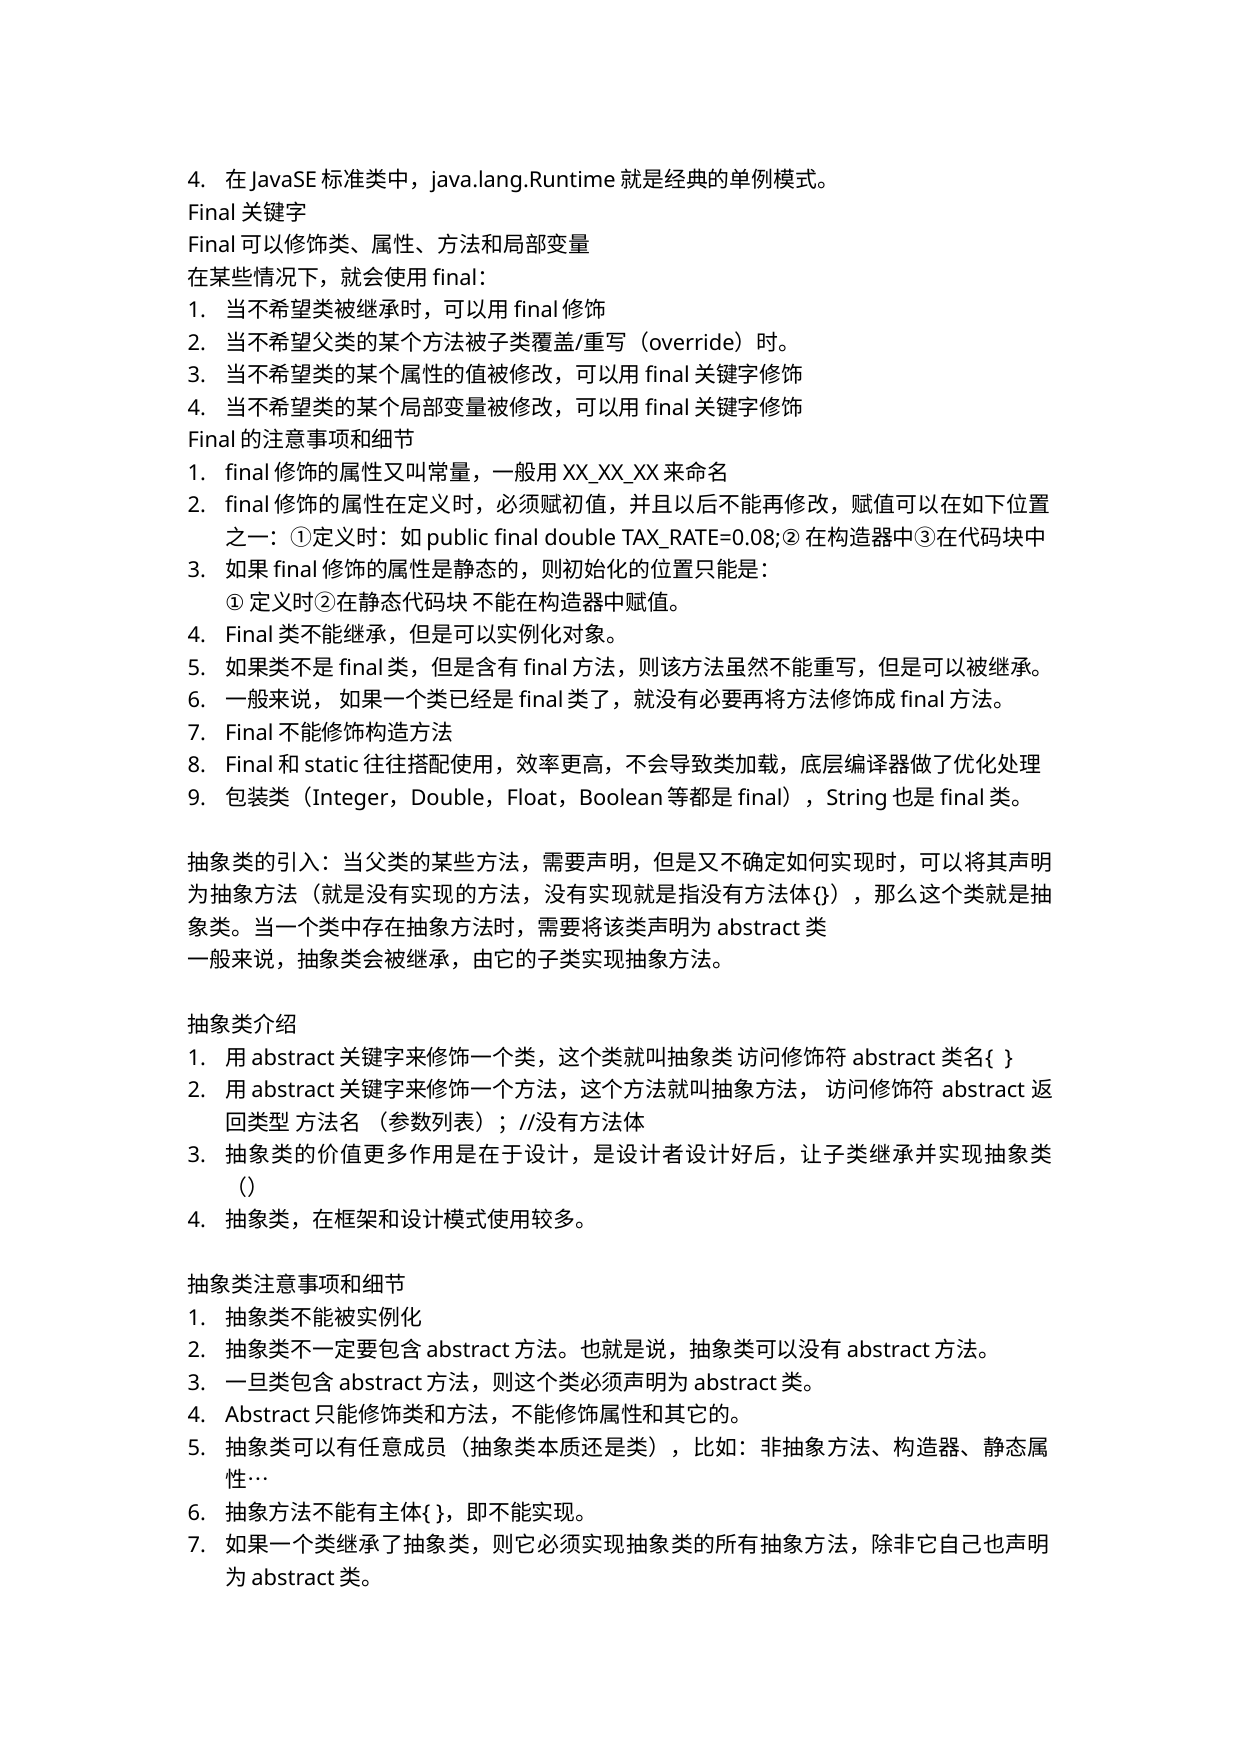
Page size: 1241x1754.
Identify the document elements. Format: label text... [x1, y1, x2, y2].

list 如果final修饰的属性是静态的，则初始化的位置只能是： [187, 552, 1053, 584]
text Final可以修饰类、属性、方法和局部变量 [187, 227, 1053, 259]
list 抽象类不一定要包含abstract方法。也就是说，抽象类可以没有abstract方法。 [187, 1332, 1053, 1364]
list 用abstract关键字来修饰一个方法，这个方法就叫抽象方法， 访问修饰符 abstract 返回类型 方法名 （参数列表）；//没有方法体 [187, 1072, 1053, 1137]
list Final类不能继承，但是可以实例化对象。 [187, 617, 1053, 649]
list final修饰的属性在定义时，必须赋初值，并且以后不能再修改，赋值可以在如下位置之一：①定义时：如public final double TAX_RATE=0.08;②在构造器中③在代码块中 [187, 487, 1053, 552]
text 抽象类注意事项和细节 [187, 1267, 1053, 1299]
list ①定义时②在静态代码块 不能在构造器中赋值。 [225, 584, 1053, 617]
list Abstract只能修饰类和方法，不能修饰属性和其它的。 [187, 1397, 1053, 1429]
list 当不希望类被继承时，可以用final修饰 [187, 292, 1053, 324]
list 抽象类，在框架和设计模式使用较多。 [187, 1202, 1053, 1234]
list Final不能修饰构造方法 [187, 714, 1053, 747]
list 在JavaSE标准类中，java.lang.Runtime就是经典的单例模式。 [187, 162, 1053, 194]
list 如果类不是final类，但是含有final方法，则该方法虽然不能重写，但是可以被继承。 [187, 649, 1053, 682]
list Final和static往往搭配使用，效率更高，不会导致类加载，底层编译器做了优化处理 [187, 747, 1053, 779]
list 当不希望类的某个属性的值被修改，可以用final关键字修饰 [187, 357, 1053, 389]
list 如果一个类继承了抽象类，则它必须实现抽象类的所有抽象方法，除非它自己也声明为abstract类。 [187, 1527, 1053, 1592]
text 抽象类介绍 [187, 1007, 1053, 1039]
text Final 关键字 [187, 194, 1053, 227]
text 抽象类的引入：当父类的某些方法，需要声明，但是又不确定如何实现时，可以将其声明为抽象方法（就是没有实现的方法，没有实现就是指没有方法体{}），那么这个类就是抽象类。当一个类中存在抽象方法时，需要将该类声明为abstract类 [187, 844, 1053, 942]
text 一般来说，抽象类会被继承，由它的子类实现抽象方法。 [187, 942, 1053, 974]
list 抽象方法不能有主体{ }，即不能实现。 [187, 1494, 1053, 1527]
list 用abstract关键字来修饰一个类，这个类就叫抽象类 访问修饰符 abstract 类名{ } [187, 1039, 1053, 1072]
list 当不希望父类的某个方法被子类覆盖/重写（override）时。 [187, 324, 1053, 357]
list final修饰的属性又叫常量，一般用XX_XX_XX来命名 [187, 454, 1053, 487]
list 一旦类包含abstract方法，则这个类必须声明为abstract类。 [187, 1364, 1053, 1397]
list 抽象类可以有任意成员（抽象类本质还是类），比如：非抽象方法、构造器、静态属性… [187, 1429, 1053, 1494]
list 一般来说， 如果一个类已经是final类了，就没有必要再将方法修饰成final方法。 [187, 682, 1053, 714]
list 当不希望类的某个局部变量被修改，可以用final关键字修饰 [187, 389, 1053, 422]
list 包装类（Integer，Double，Float，Boolean等都是final），String也是final类。 [187, 779, 1053, 812]
list 抽象类不能被实例化 [187, 1299, 1053, 1332]
text Final的注意事项和细节 [187, 422, 1053, 454]
list 抽象类的价值更多作用是在于设计，是设计者设计好后，让子类继承并实现抽象类（） [187, 1137, 1053, 1202]
text 在某些情况下，就会使用final： [187, 259, 1053, 292]
